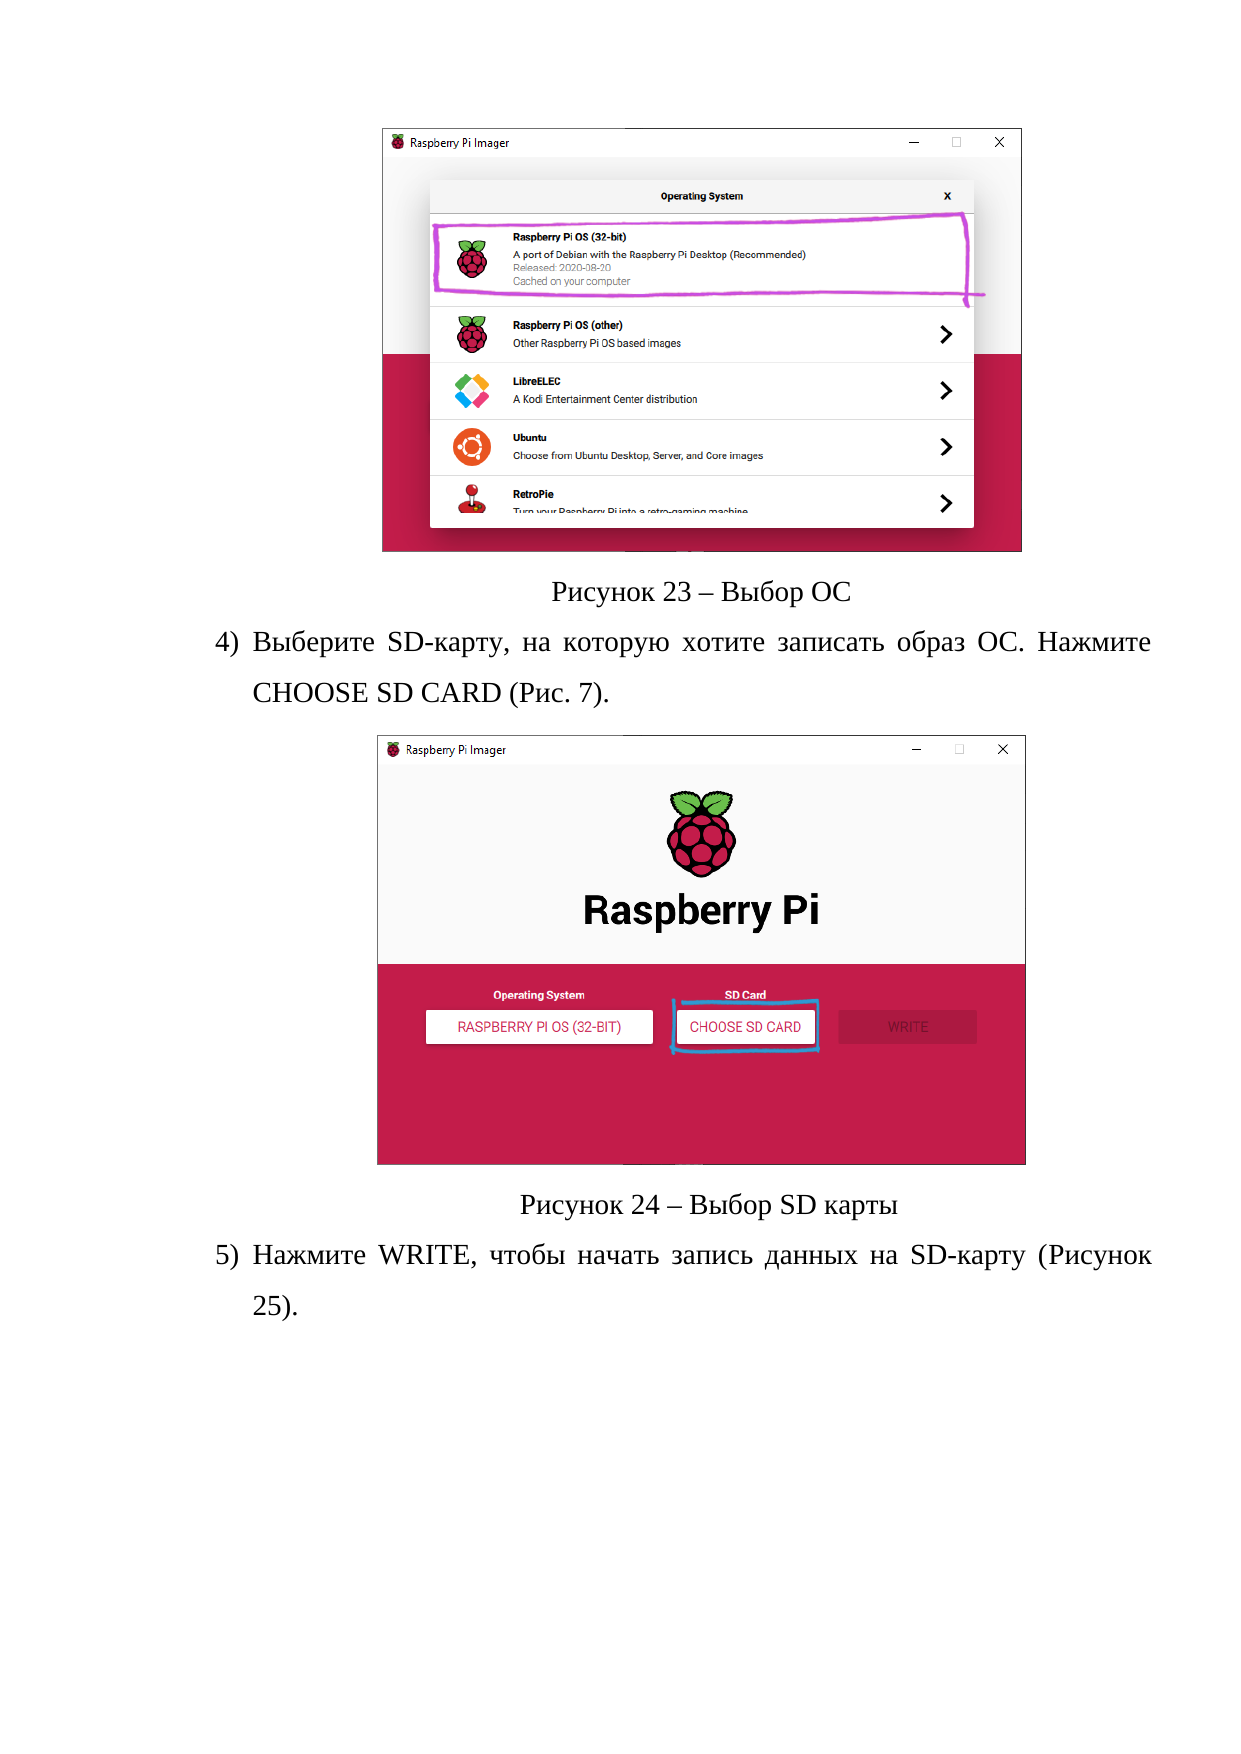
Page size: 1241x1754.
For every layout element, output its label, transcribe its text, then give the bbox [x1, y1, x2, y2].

picture [373, 118, 1030, 561]
list Выберите SD-карту, на которую хотите записать образ ОС. Нажмите CHOOSE SD CARD (Рис. 7). [215, 624, 1152, 708]
text Рисунок 23 – Выбор ОС [177, 574, 1152, 608]
text Рисунок 24 – Выбор SD карты [192, 1187, 1152, 1221]
list Нажмите WRITE, чтобы начать запись данных на SD-карту (Рисунок 25). [215, 1237, 1152, 1321]
picture [368, 725, 1034, 1174]
